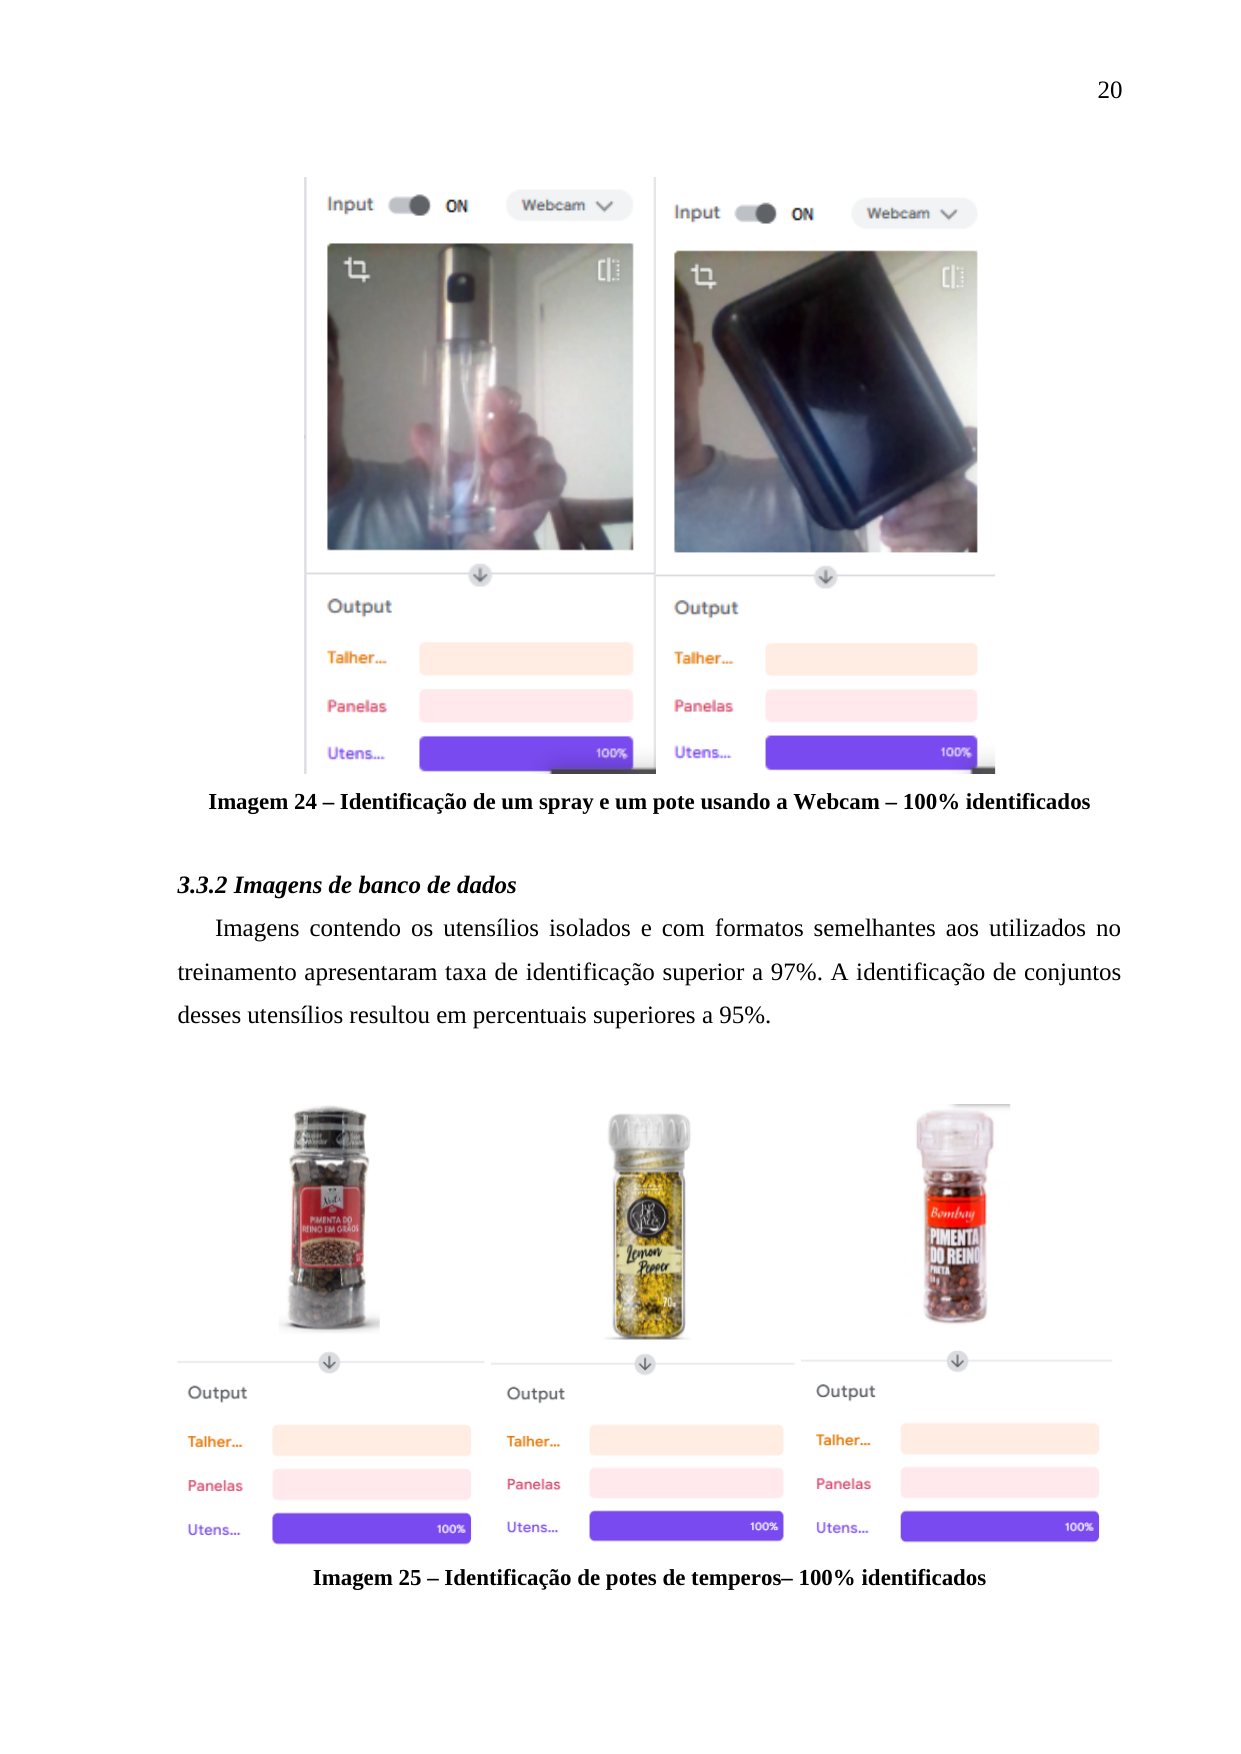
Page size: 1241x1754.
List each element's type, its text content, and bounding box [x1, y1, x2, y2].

text Imagem 24 – Identificação de um spray e um pote usando a Webcam – 100% identificados [177, 788, 1122, 814]
picture [304, 177, 996, 774]
subtitle 3.3.2 Imagens de banco de dados [177, 870, 1122, 899]
picture [800, 1104, 1113, 1550]
picture [177, 1086, 485, 1550]
picture [490, 1097, 795, 1550]
text Imagem 25 – Identificação de potes de temperos– 100% identificados [177, 1564, 1122, 1590]
text Imagens contendo os utensílios isolados e com formatos semelhantes aos utilizados no treinamento apresentaram taxa de identificação superior a 97%. A identificação de conjuntos desses utensílios resultou em percentuais superiores a 95%. [177, 913, 1122, 1028]
